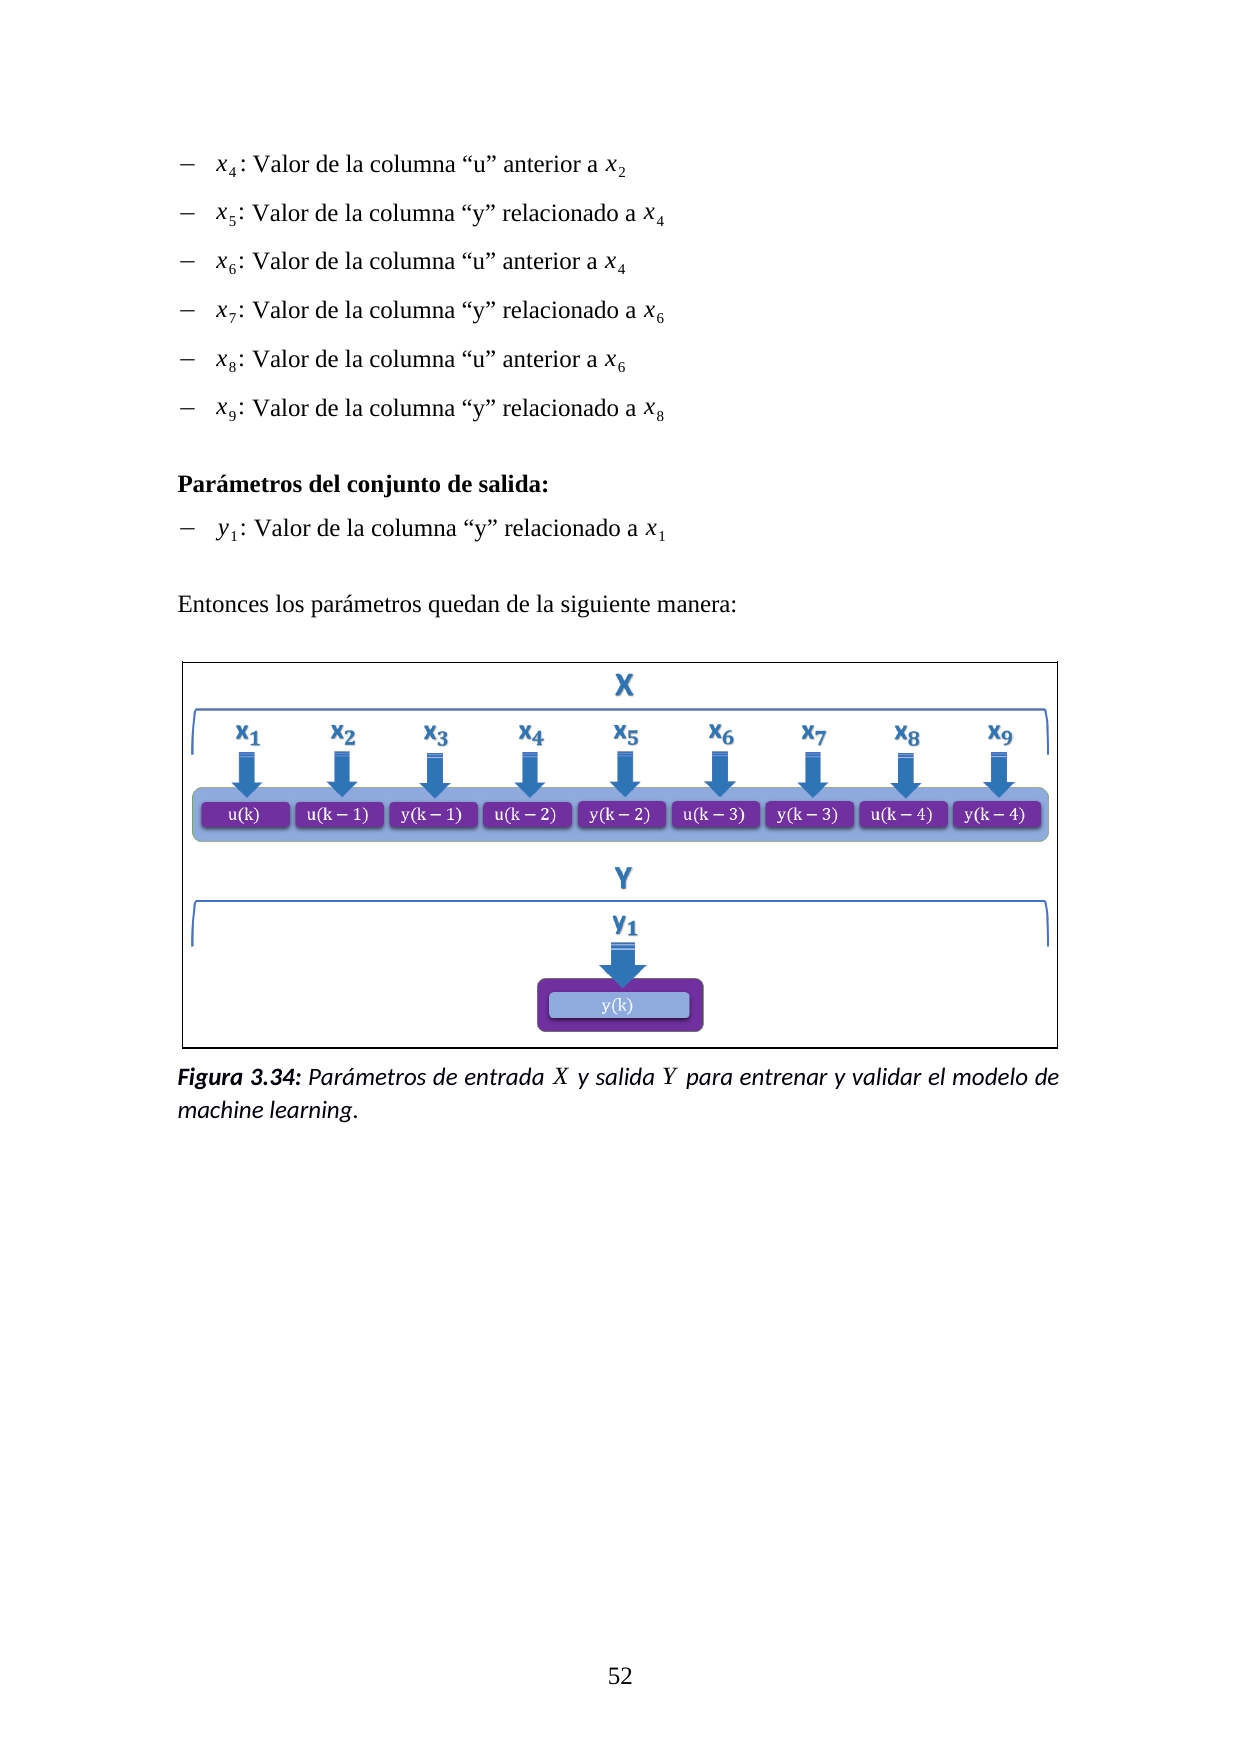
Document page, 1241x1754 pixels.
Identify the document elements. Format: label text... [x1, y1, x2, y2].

list Valor de la columna “y” relacionado a [177, 196, 1063, 231]
list Valor de la columna “u” anterior a [177, 343, 1063, 377]
list Valor de la columna “y” relacionado a [177, 294, 1063, 328]
list Valor de la columna “y” relacionado a [177, 512, 1063, 546]
text Parámetros del conjunto de salida: [177, 469, 1063, 498]
picture [191, 663, 1049, 1032]
list Valor de la columna “u” anterior a [177, 245, 1063, 279]
list Valor de la columna “u” anterior a [177, 148, 1063, 182]
text Entonces los parámetros quedan de la siguiente manera: [177, 589, 1063, 618]
list Valor de la columna “y” relacionado a [177, 391, 1063, 426]
